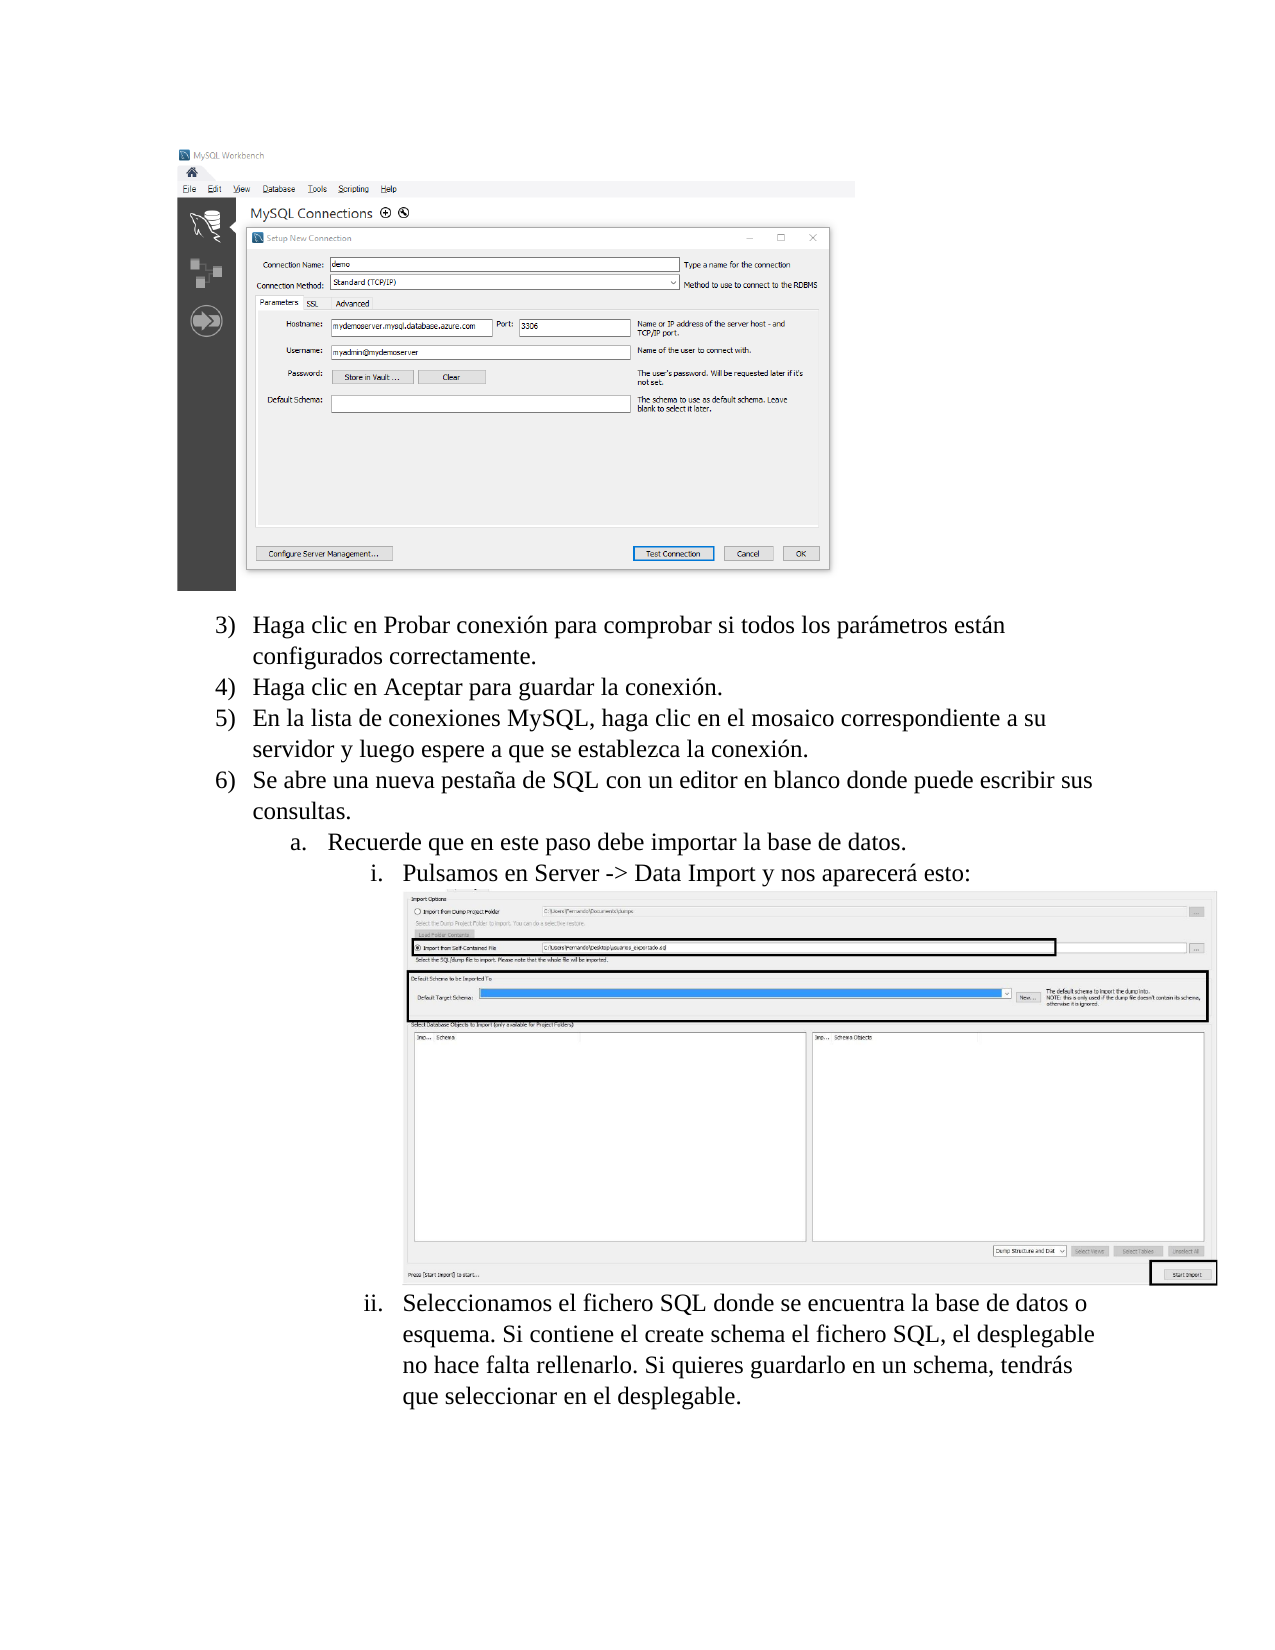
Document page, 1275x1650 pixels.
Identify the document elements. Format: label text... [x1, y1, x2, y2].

list Seleccionamos el fichero SQL donde se encuentra la base de datos o esquema. Si contiene el create schema el fichero SQL, el desplegable no hace falta rellenarlo. Si quieres guardarlo en un schema, tendrás que seleccionar en el desplegable. [383, 1288, 1098, 1410]
list Haga clic en Aceptar para guardar la conexión. [215, 672, 1098, 701]
list En la lista de conexiones MySQL, haga clic en el mosaico correspondiente a su servidor y luego espere a que se establezca la conexión. [215, 703, 1098, 763]
list Pulsamos en Server -> Data Import y nos aparecerá esto: [383, 858, 1098, 887]
list Recuerde que en este paso debe importar la base de datos. [290, 827, 1098, 856]
picture [177, 147, 855, 591]
list Haga clic en Probar conexión para comprobar si todos los parámetros están configurados correctamente. [215, 610, 1098, 669]
list Se abre una nueva pestaña de SQL con un editor en blanco donde puede escribir sus consultas. [215, 765, 1098, 825]
picture [402, 889, 1218, 1286]
